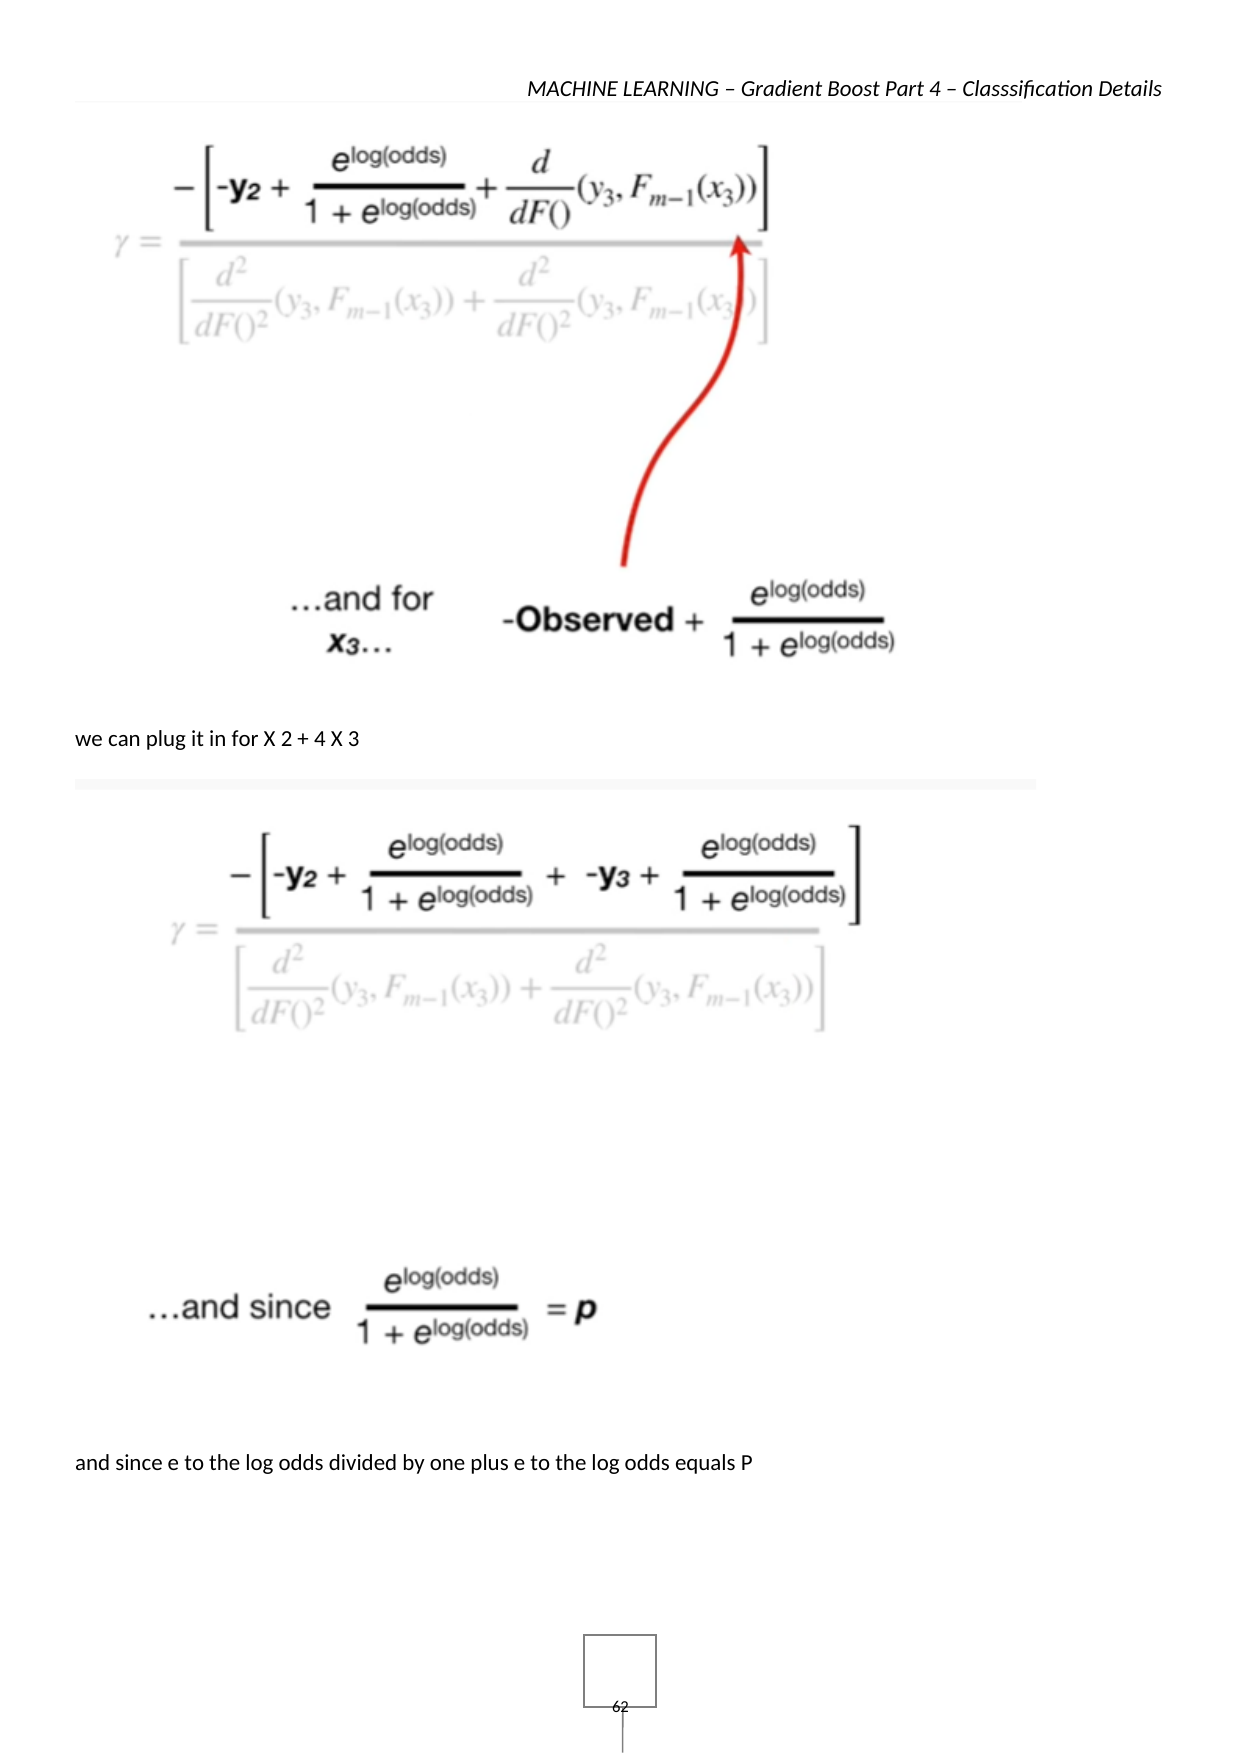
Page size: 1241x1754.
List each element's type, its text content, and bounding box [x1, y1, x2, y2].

text and since e to the log odds divided by one plus e to the log odds equals P [75, 1448, 1165, 1477]
picture [75, 779, 1037, 1449]
text we can plug it in for X 2 + 4 X 3 [75, 724, 1165, 752]
picture [75, 101, 1022, 696]
